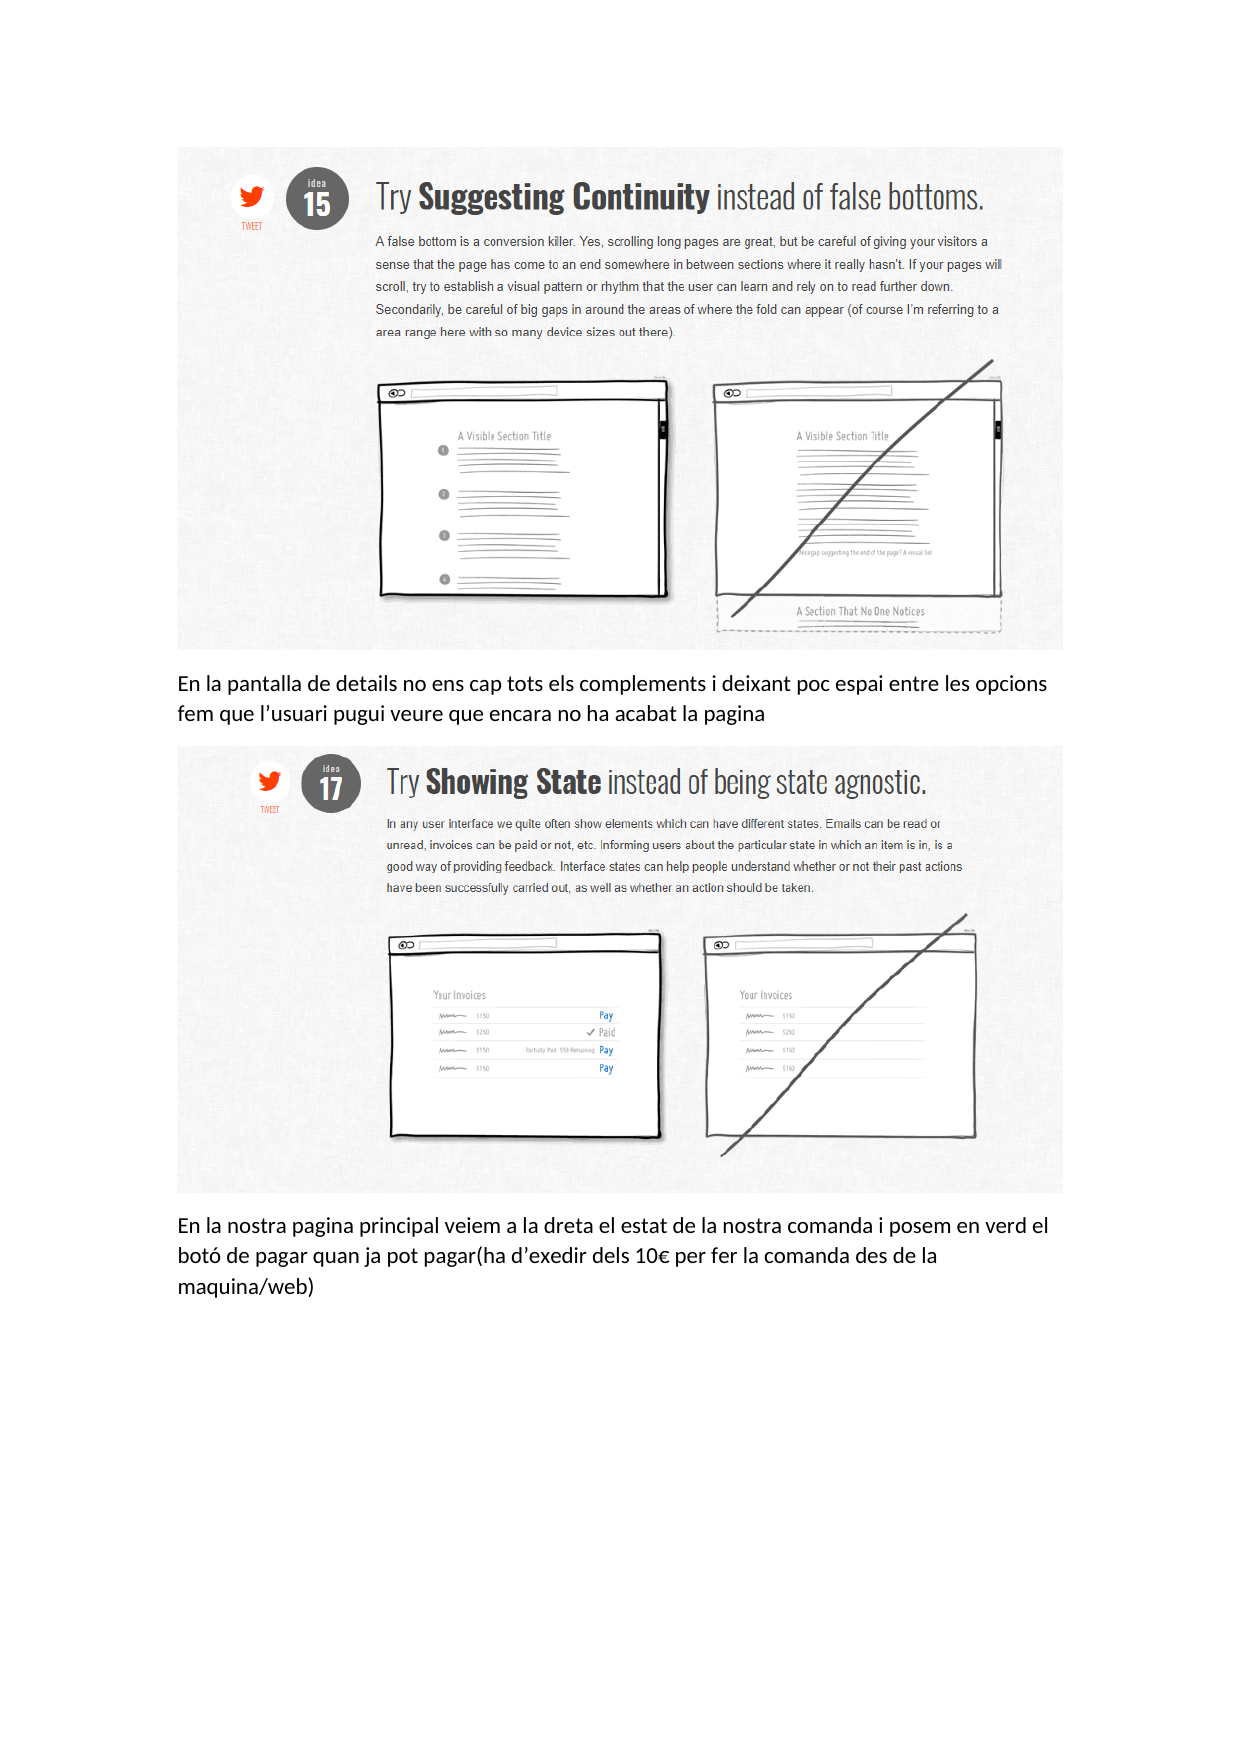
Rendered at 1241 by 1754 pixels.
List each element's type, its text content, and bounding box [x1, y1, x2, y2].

picture [177, 147, 1063, 650]
text En la nostra pagina principal veiem a la dreta el estat de la nostra comanda i posem en verd el botó de pagar quan ja pot pagar(ha d’exedir dels 10€ per fer la comanda des de la maquina/web) [177, 1211, 1063, 1300]
text En la pantalla de details no ens cap tots els complements i deixant poc espai entre les opcions fem que l’usuari pugui veure que encara no ha acabat la pagina [177, 669, 1063, 727]
picture [177, 746, 1063, 1193]
